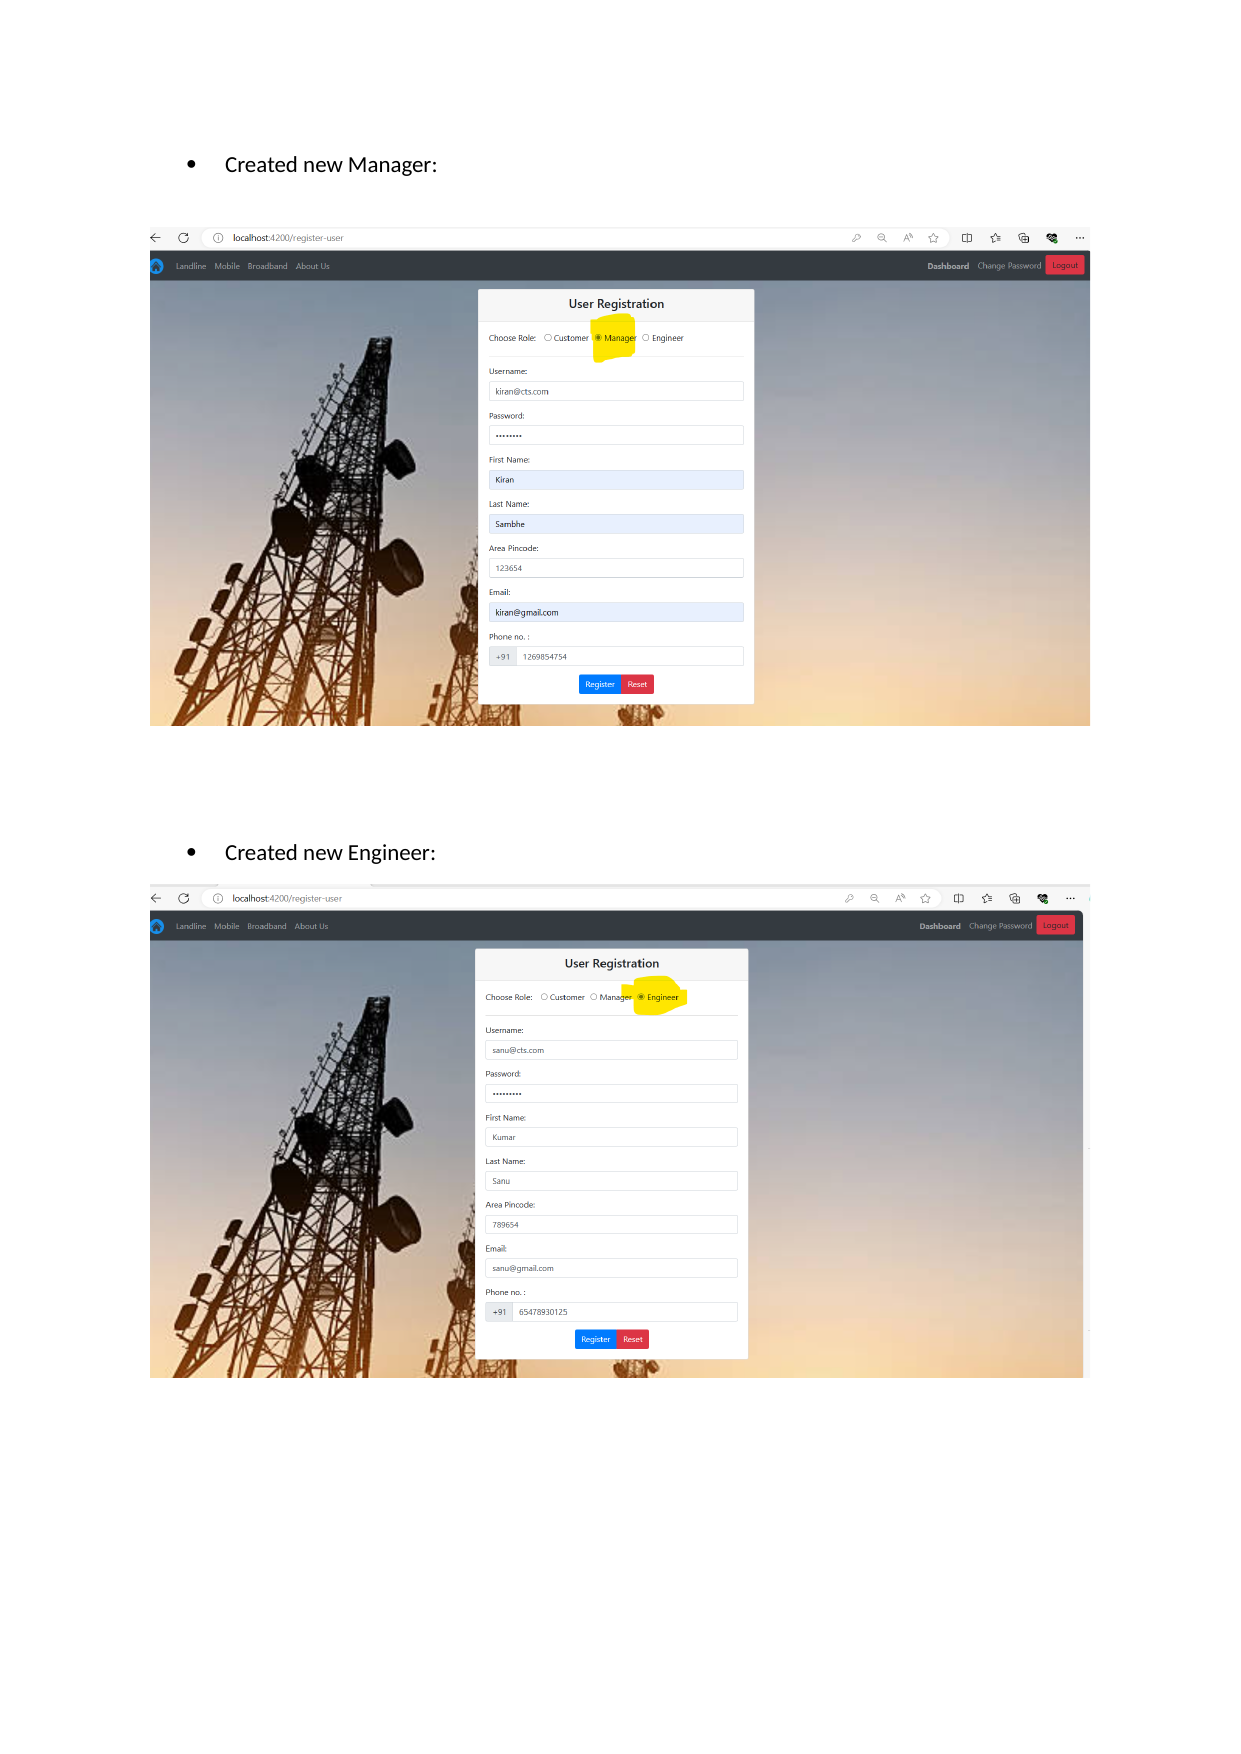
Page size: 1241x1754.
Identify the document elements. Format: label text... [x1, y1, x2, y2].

picture [150, 227, 1091, 726]
list Created new Engineer: [187, 838, 1090, 866]
list Created new Manager: [187, 150, 1090, 178]
picture [150, 884, 1091, 1378]
